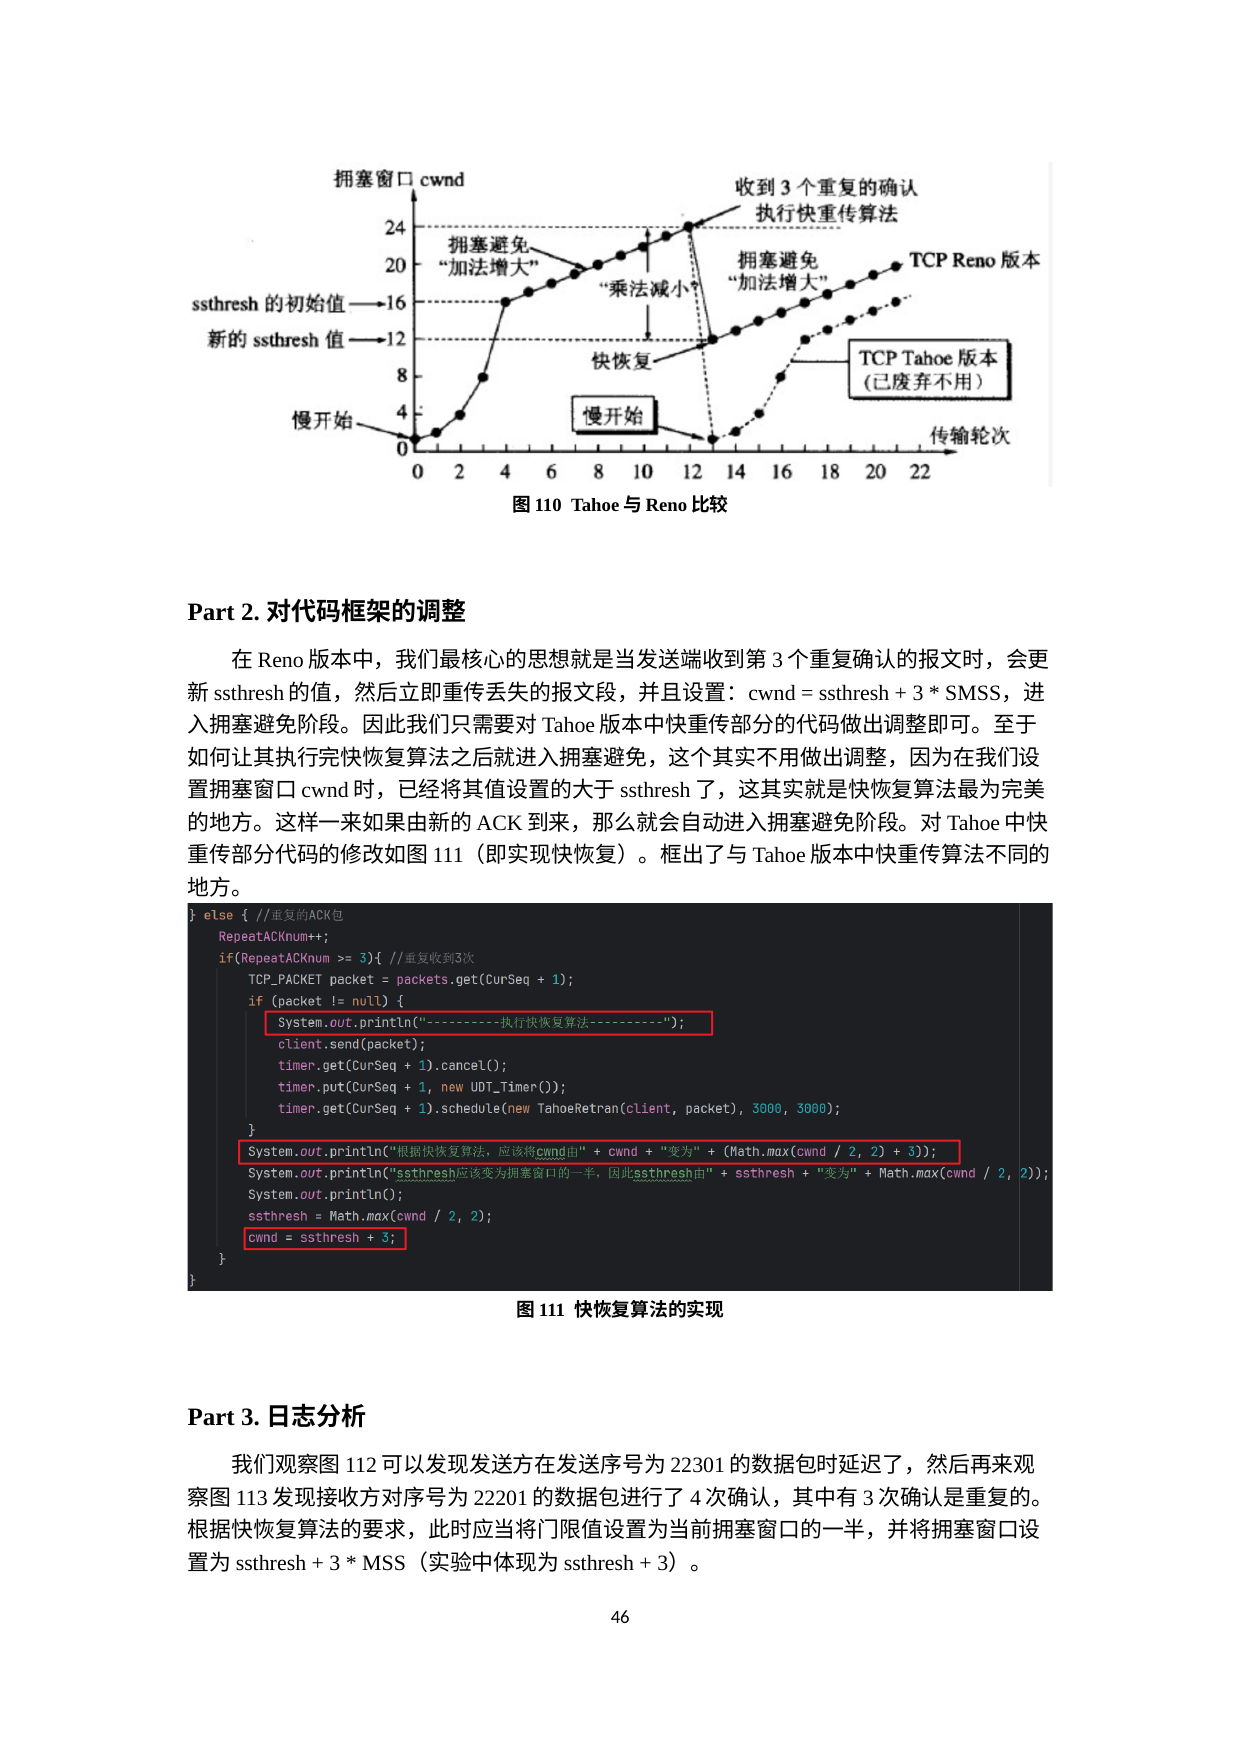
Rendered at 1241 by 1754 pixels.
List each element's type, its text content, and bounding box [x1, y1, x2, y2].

text 在Reno版本中，我们最核心的思想就是当发送端收到第3个重复确认的报文时，会更新ssthresh的值，然后立即重传丢失的报文段，并且设置：cwnd = ssthresh + 3 * SMSS，进入拥塞避免阶段。因此我们只需要对Tahoe版本中快重传部分的代码做出调整即可。至于如何让其执行完快恢复算法之后就进入拥塞避免，这个其实不用做出调整，因为在我们设置拥塞窗口cwnd时，已经将其值设置的大于ssthresh了，这其实就是快恢复算法最为完美的地方。这样一来如果由新的ACK到来，那么就会自动进入拥塞避免阶段。对Tahoe中快重传部分代码的修改如图111（即实现快恢复）。框出了与Tahoe版本中快重传算法不同的地方。 [187, 642, 1053, 902]
text 图110 Tahoe与Reno比较 [187, 487, 1053, 519]
text Part 3. 日志分析 [187, 1382, 1053, 1447]
picture [187, 903, 1053, 1291]
text 我们观察图112可以发现发送方在发送序号为22301的数据包时延迟了，然后再来观察图113发现接收方对序号为22201的数据包进行了4次确认，其中有3次确认是重复的。根据快恢复算法的要求，此时应当将门限值设置为当前拥塞窗口的一半，并将拥塞窗口设置为ssthresh + 3 * MSS（实验中体现为ssthresh + 3）。 [187, 1447, 1053, 1577]
picture [187, 162, 1053, 487]
text 图111 快恢复算法的实现 [187, 1292, 1053, 1324]
text Part 2. 对代码框架的调整 [187, 577, 1053, 642]
